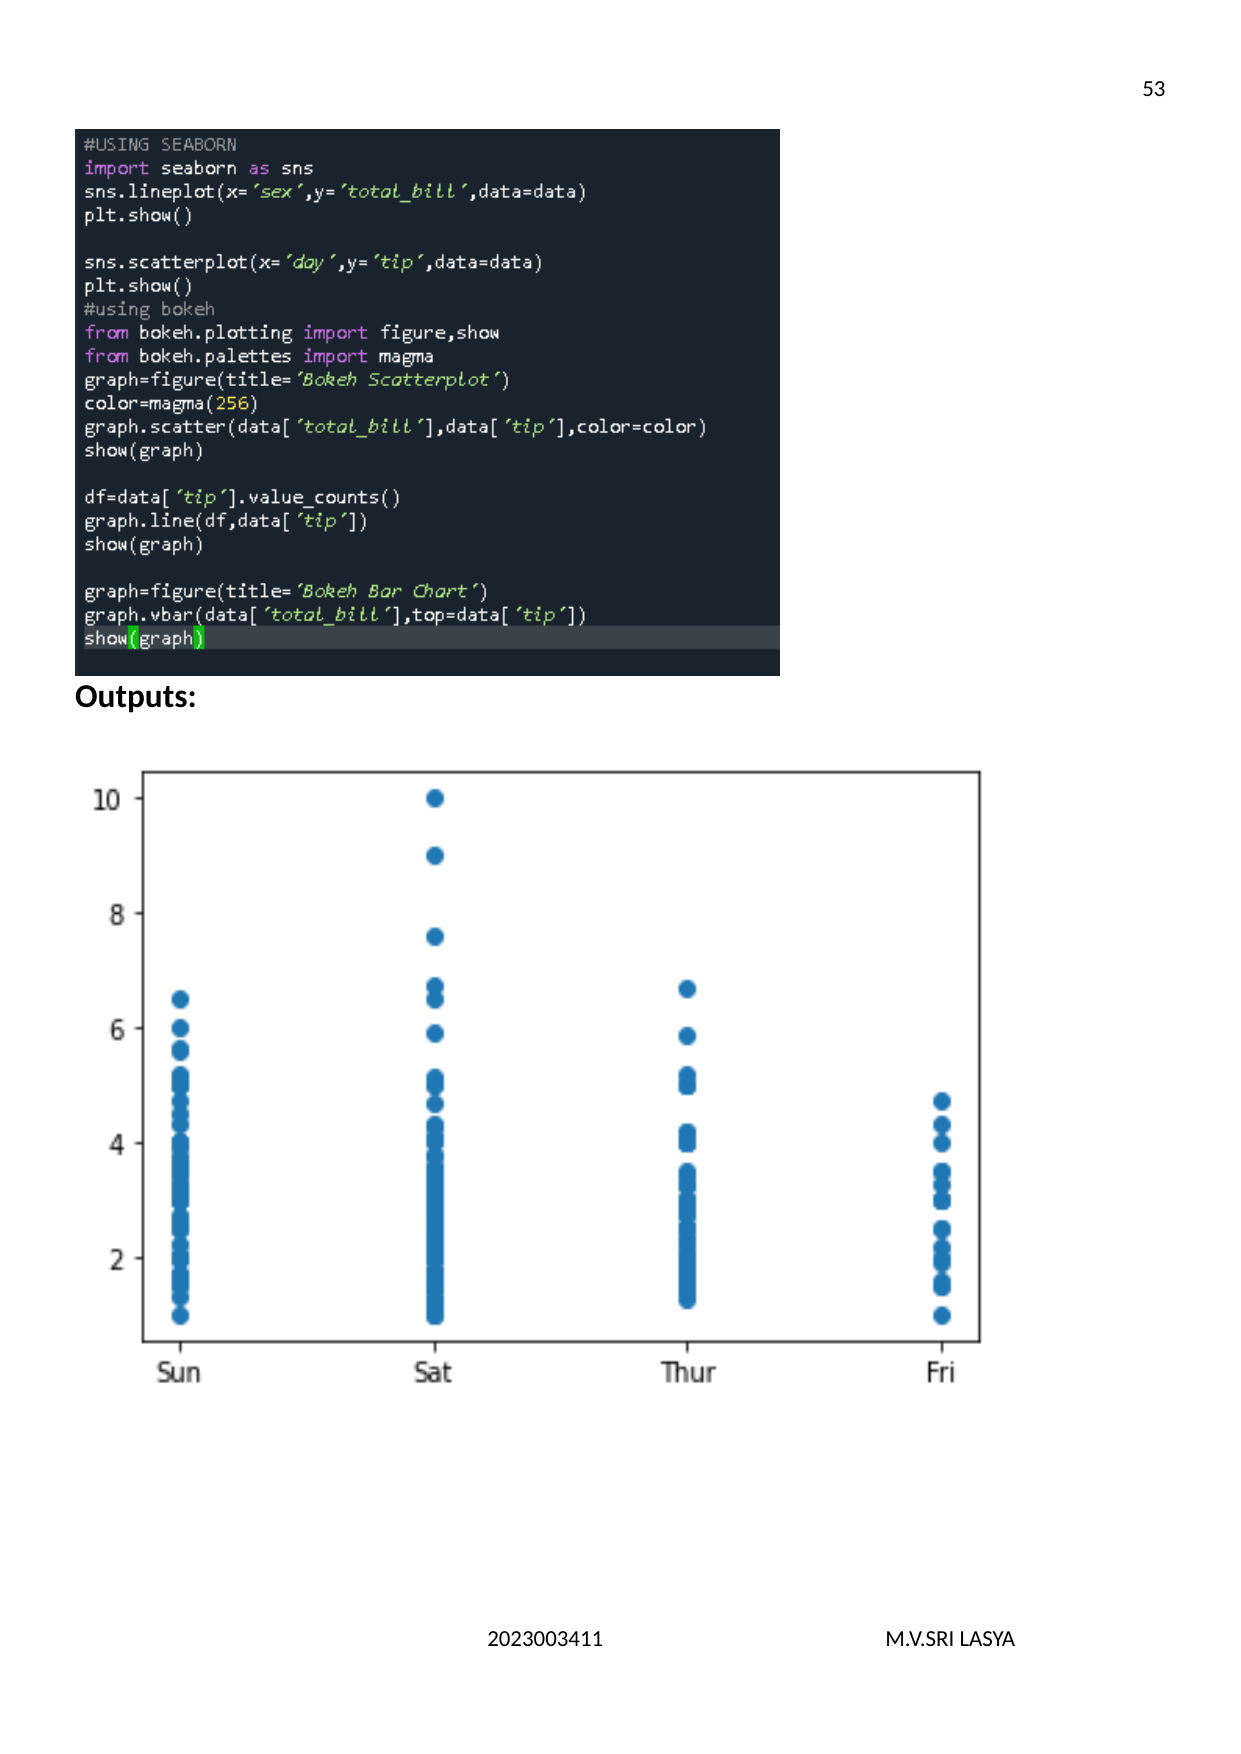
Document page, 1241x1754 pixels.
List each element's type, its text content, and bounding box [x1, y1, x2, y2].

picture [75, 129, 780, 676]
picture [75, 756, 994, 1404]
text Outputs: [75, 675, 1165, 716]
